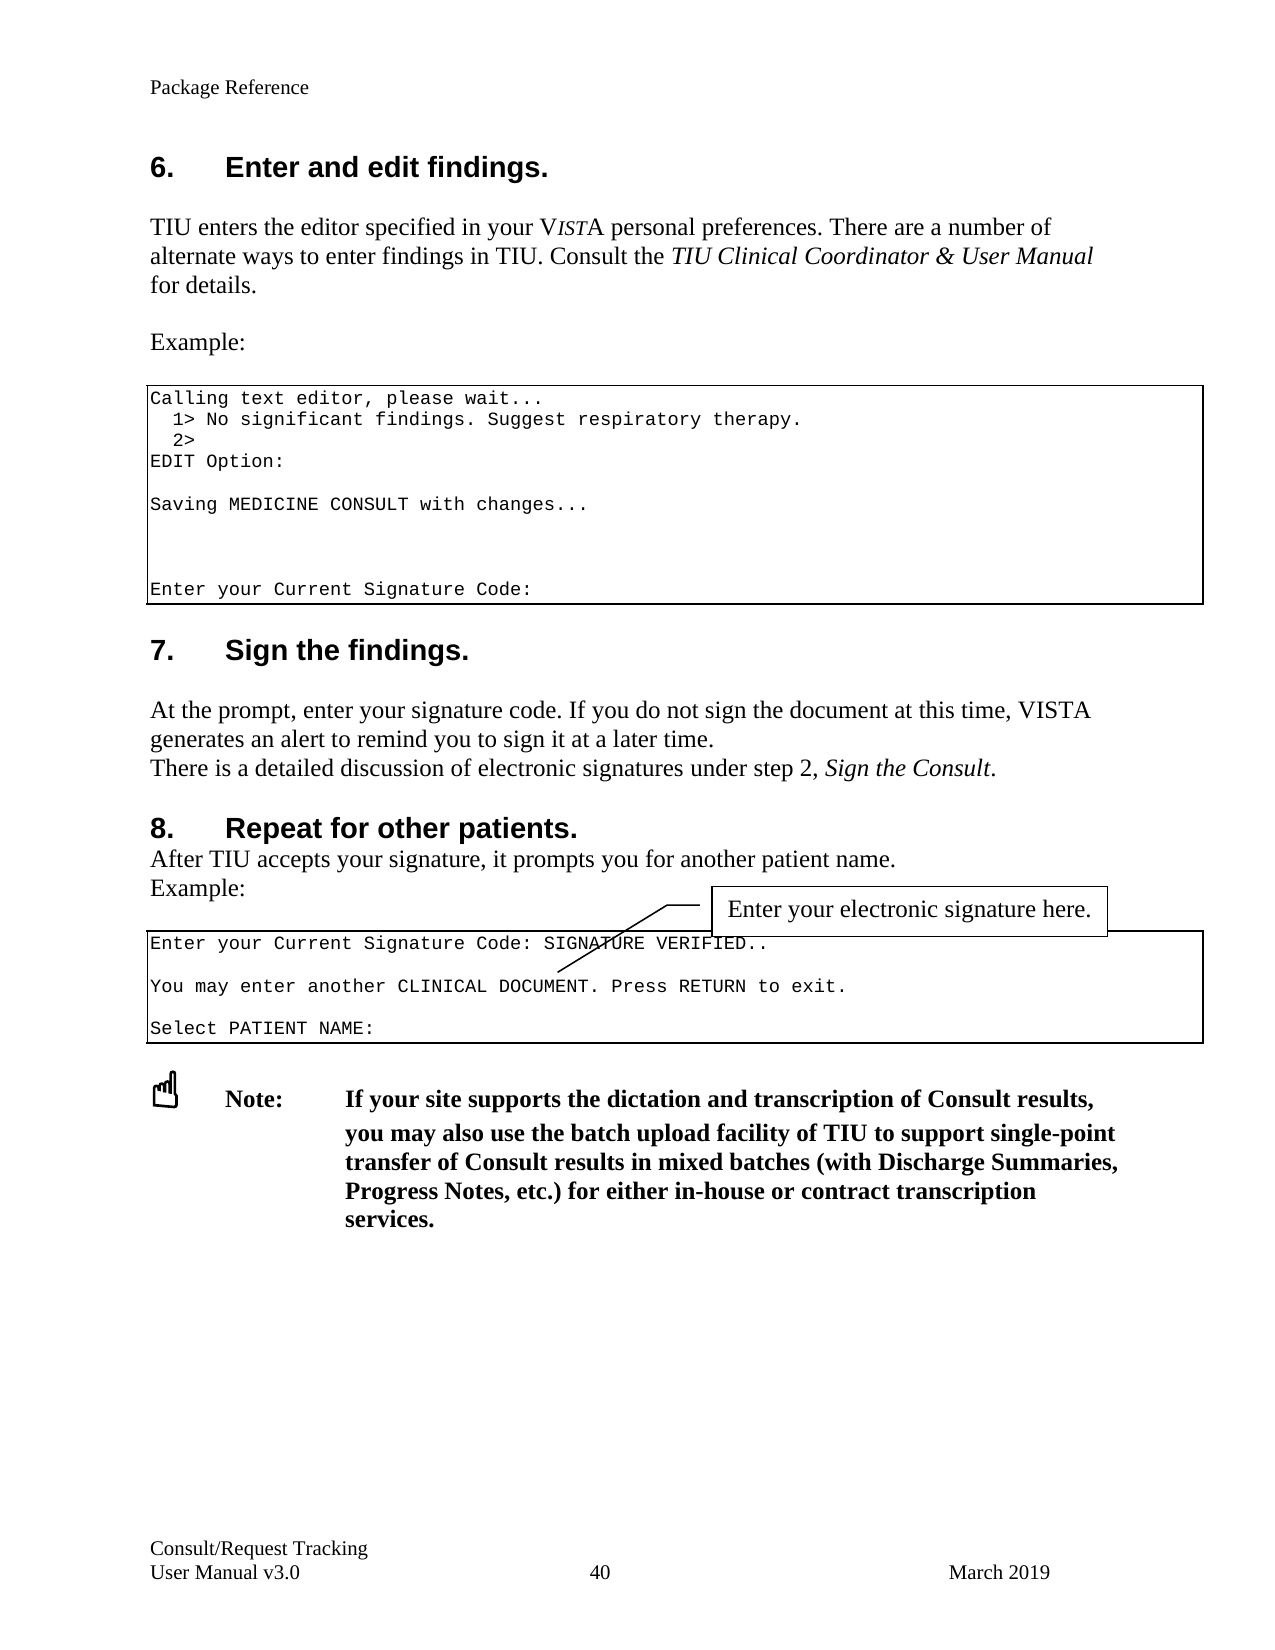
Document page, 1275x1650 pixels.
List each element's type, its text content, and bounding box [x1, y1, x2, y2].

subtitle 8. Repeat for other patients. [150, 811, 1125, 844]
text There is a detailed discussion of electronic signatures under step 2, Sign the Consult. [150, 753, 1125, 782]
text You may enter another CLINICAL DOCUMENT. Press RETURN to exit. [148, 973, 1202, 998]
text Select PATIENT NAME: [148, 1015, 1202, 1042]
text At the prompt, enter your signature code. If you do not sign the document at this time, VISTA generates an alert to remind you to sign it at a later time. [150, 696, 1125, 753]
text Saving MEDICINE CONSULT with changes... [148, 491, 1202, 516]
text Enter your Current Signature Code: SIGNATURE VERIFIED.. [589, 932, 1202, 955]
subtitle 7. Sign the findings. [150, 633, 1125, 667]
text Note: If your site supports the dictation and transcription of Consult results, you may also use the batch upload facility of TIU to support single-point transfer of Consult results in mixed batches (with Discharge Summaries, Progress Notes, etc.) for either in-house or contract transcription services. [150, 1073, 1125, 1233]
text Example: [150, 327, 1125, 356]
text TIU enters the editor specified in your VISTA personal preferences. There are a number of alternate ways to enter findings in TIU. Consult the TIU Clinical Coordinator & User Manual for details. [150, 212, 1125, 298]
text EDIT Option: [148, 448, 1202, 473]
subtitle 6. Enter and edit findings. [150, 150, 1125, 183]
text 1> No significant findings. Suggest respiratory therapy. [148, 406, 1202, 427]
text Enter your Current Signature Code: SIGNATURE VERIFIED.. [148, 932, 620, 955]
text Calling text editor, please wait... [148, 386, 1202, 406]
text Example: [150, 873, 1125, 902]
text After TIU accepts your signature, it prompts you for another patient name. [150, 844, 1125, 873]
text 2> [148, 427, 1202, 448]
text Enter your Current Signature Code: [148, 576, 1202, 603]
